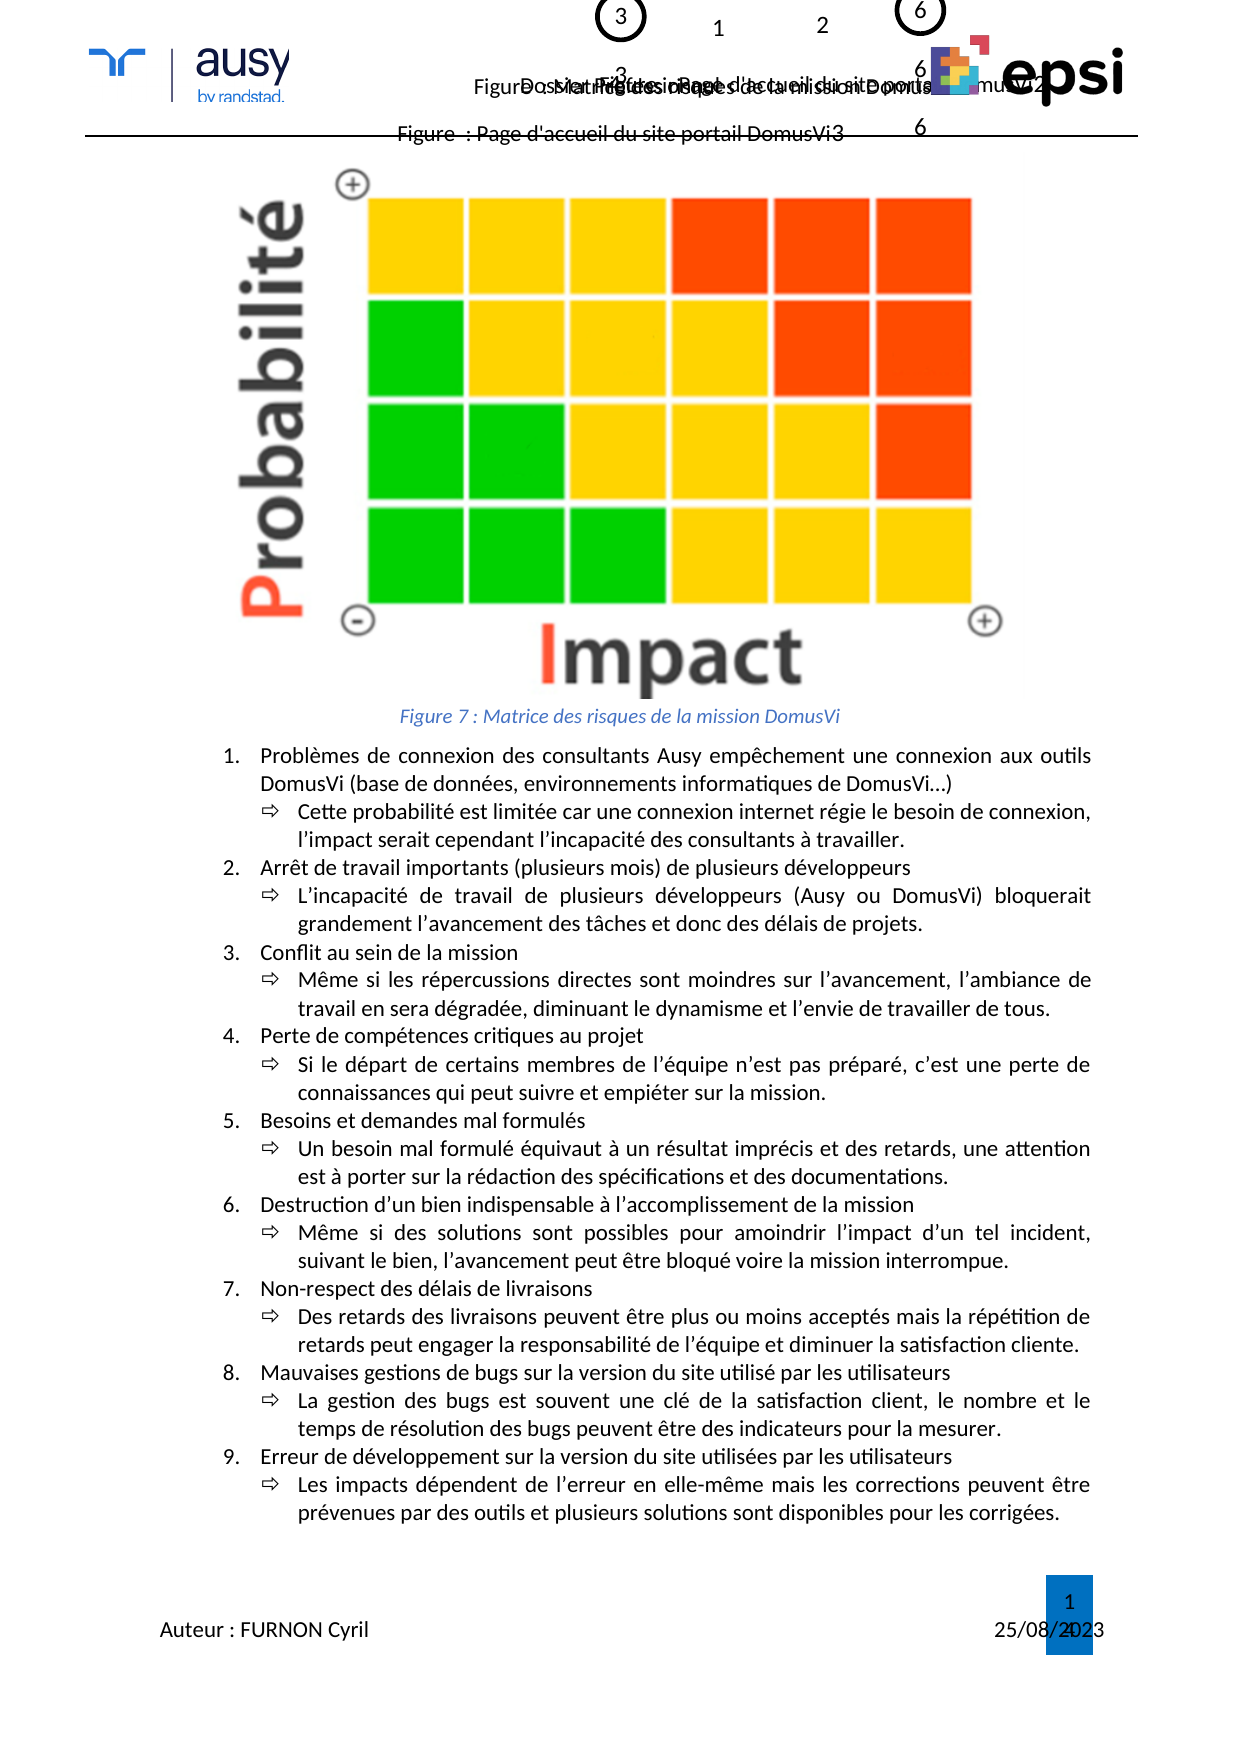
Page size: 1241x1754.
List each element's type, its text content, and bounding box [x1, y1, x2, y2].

list Des retards des livraisons peuvent être plus ou moins acceptés mais la répétition de retards peut engager la responsabilité de l’équipe et diminuer la satisfaction cliente. [260, 1302, 1093, 1358]
list Arrêt de travail importants (plusieurs mois) de plusieurs développeurs [223, 853, 1093, 882]
list Conflit au sein de la mission [223, 938, 1093, 966]
list Si le départ de certains membres de l’équipe n’est pas préparé, c’est une perte de connaissances qui peut suivre et empiéter sur la mission. [260, 1050, 1093, 1106]
list Même si des solutions sont possibles pour amoindrir l’impact d’un tel incident, suivant le bien, l’avancement peut être bloqué voire la mission interrompue. [260, 1218, 1093, 1274]
list Erreur de développement sur la version du site utilisées par les utilisateurs [223, 1442, 1093, 1470]
list Même si les répercussions directes sont moindres sur l’avancement, l’ambiance de travail en sera dégradée, diminuant le dynamisme et l’envie de travailler de tous. [260, 966, 1093, 1022]
list Non-respect des délais de livraisons [223, 1274, 1093, 1302]
picture [88, 48, 289, 102]
list Un besoin mal formulé équivaut à un résultat imprécis et des retards, une attention est à porter sur la rédaction des spécifications et des documentations. [260, 1134, 1093, 1190]
list Les impacts dépendent de l’erreur en elle-même mais les corrections peuvent être prévenues par des outils et plusieurs solutions sont disponibles pour les corrigées. [260, 1470, 1093, 1526]
list Besoins et demandes mal formulés [223, 1106, 1093, 1134]
list L’incapacité de travail de plusieurs développeurs (Ausy ou DomusVi) bloquerait grandement l’avancement des tâches et donc des délais de projets. [260, 882, 1093, 938]
picture [217, 152, 1025, 699]
list Perte de compétences critiques au projet [223, 1022, 1093, 1050]
list Mauvaises gestions de bugs sur la version du site utilisé par les utilisateurs [223, 1358, 1093, 1386]
list Destruction d’un bien indispensable à l’accomplissement de la mission [223, 1190, 1093, 1218]
list La gestion des bugs est souvent une clé de la satisfaction client, le nombre et le temps de résolution des bugs peuvent être des indicateurs pour la mesurer. [260, 1386, 1093, 1442]
list Cette probabilité est limitée car une connexion internet régie le besoin de connexion, l’impact serait cependant l’incapacité des consultants à travailler. [260, 797, 1093, 853]
